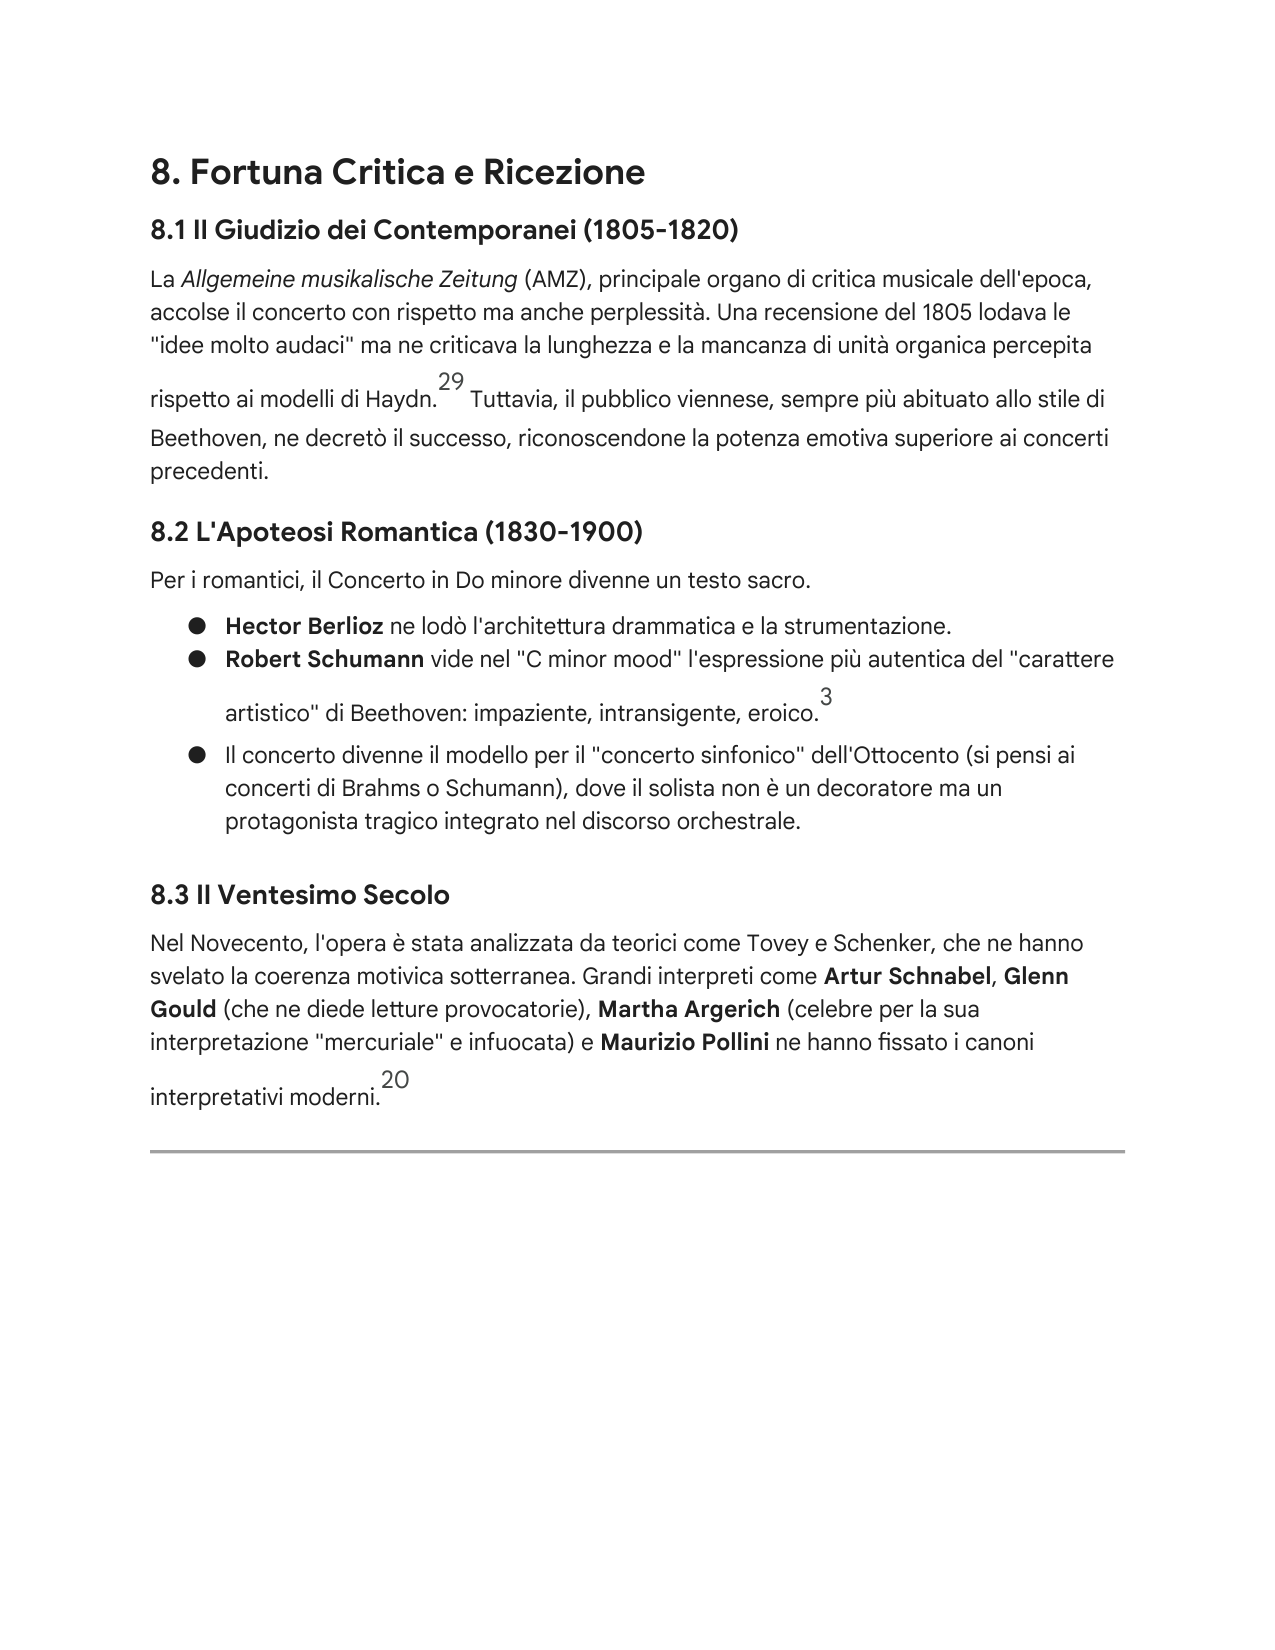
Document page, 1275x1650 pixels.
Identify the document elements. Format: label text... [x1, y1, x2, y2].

text Nel Novecento, l'opera è stata analizzata da teorici come Tovey e Schenker, che ne hanno svelato la coerenza motivica sotterranea. Grandi interpreti come Artur Schnabel, Glenn Gould (che ne diede letture provocatorie), Martha Argerich (celebre per la sua interpretazione "mercuriale" e infuocata) e Maurizio Pollini ne hanno fissato i canoni interpretativi moderni.20 [150, 929, 1125, 1117]
subtitle 8.2 L'Apoteosi Romantica (1830-1900) [150, 515, 1125, 549]
list Hector Berlioz ne lodò l'architettura drammatica e la strumentazione. [187, 612, 1125, 641]
subtitle 8.1 Il Giudizio dei Contemporanei (1805-1820) [150, 213, 1125, 247]
subtitle 8.3 Il Ventesimo Secolo [150, 878, 1125, 912]
subtitle 8. Fortuna Critica e Ricezione [150, 150, 1125, 194]
text La Allgemeine musikalische Zeitung (AMZ), principale organo di critica musicale dell'epoca, accolse il concerto con rispetto ma anche perplessità. Una recensione del 1805 lodava le "idee molto audaci" ma ne criticava la lunghezza e la mancanza di unità organica percepita rispetto ai modelli di Haydn.29 Tuttavia, il pubblico viennese, sempre più abituato allo stile di Beethoven, ne decretò il successo, riconoscendone la potenza emotiva superiore ai concerti precedenti. [150, 265, 1125, 486]
text Per i romantici, il Concerto in Do minore divenne un testo sacro. [150, 566, 1125, 595]
list Il concerto divenne il modello per il "concerto sinfonico" dell'Ottocento (si pensi ai concerti di Brahms o Schumann), dove il solista non è un decoratore ma un protagonista tragico integrato nel discorso orchestrale. [187, 742, 1125, 836]
list Robert Schumann vide nel "C minor mood" l'espressione più autentica del "carattere artistico" di Beethoven: impaziente, intransigente, eroico.3 [187, 645, 1125, 734]
